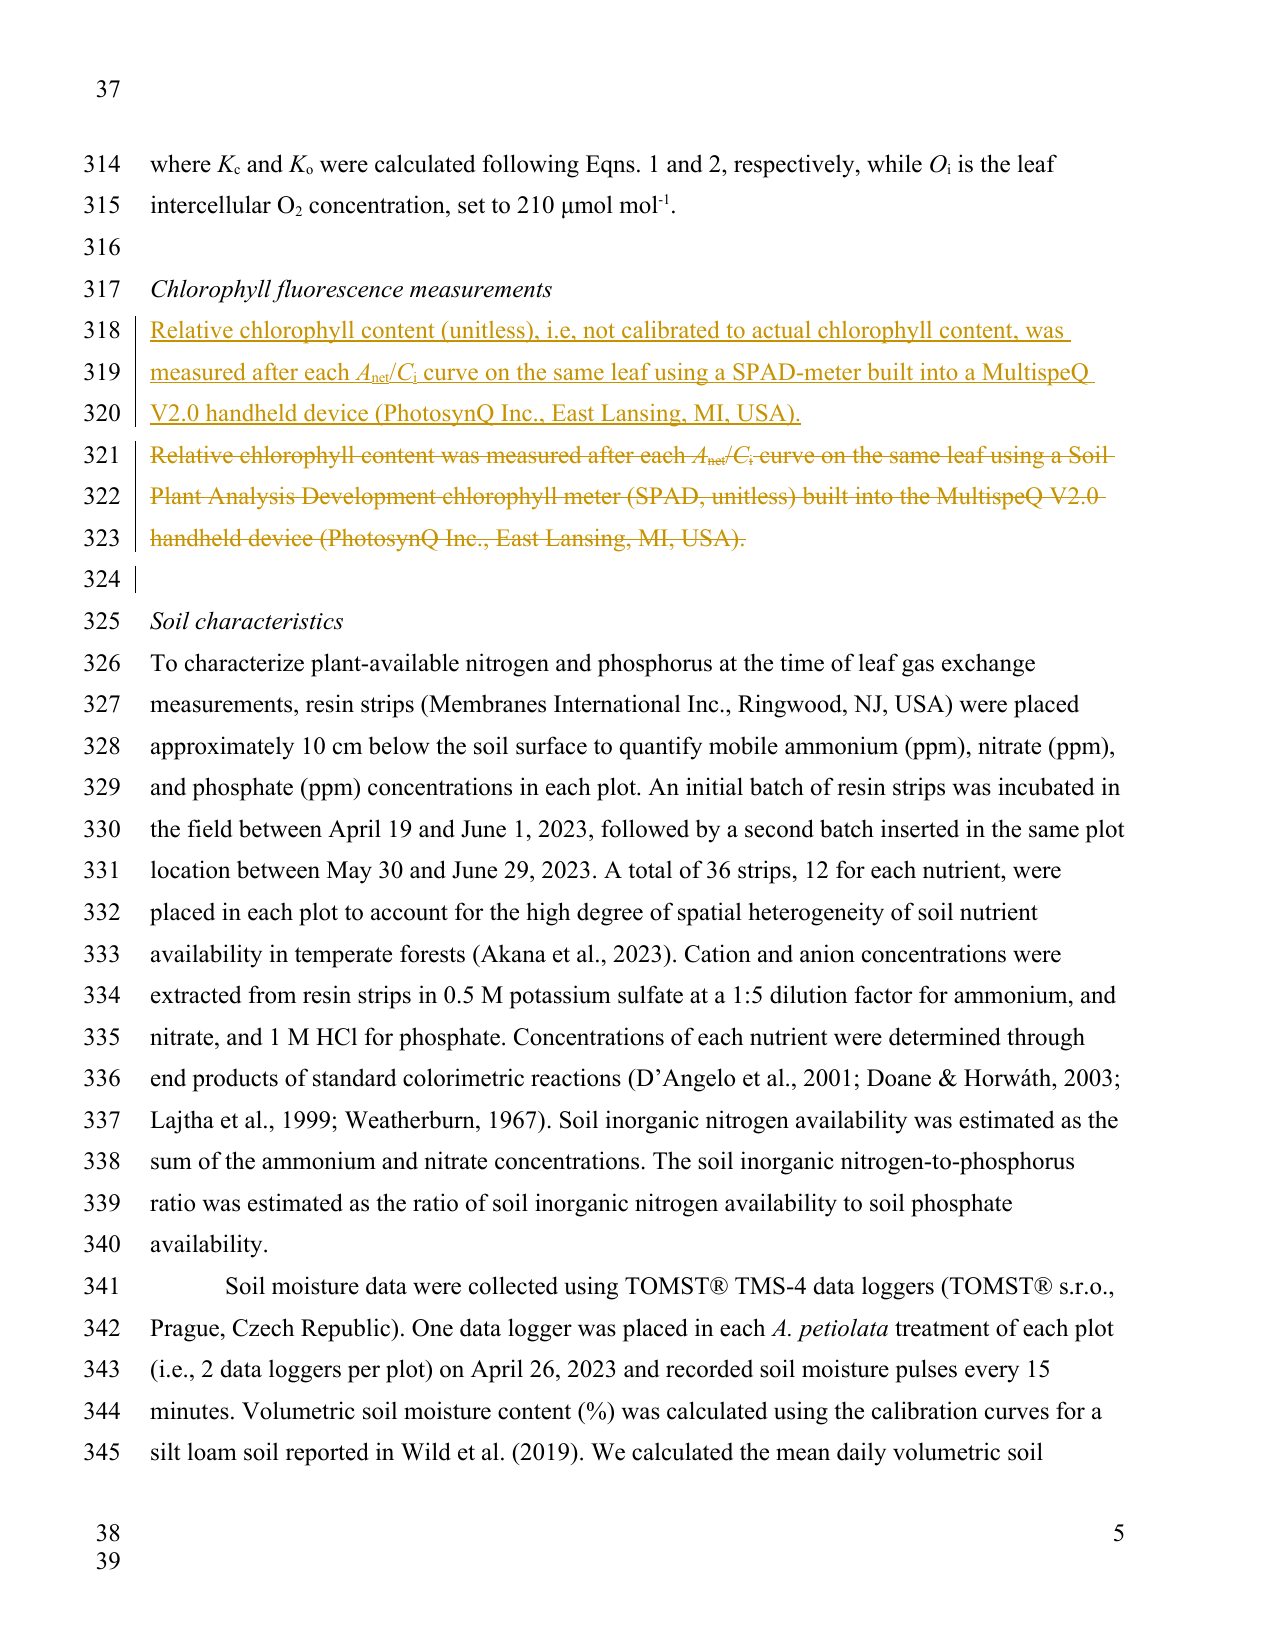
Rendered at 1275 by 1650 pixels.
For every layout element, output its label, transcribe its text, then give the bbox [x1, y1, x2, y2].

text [150, 1272, 1125, 1466]
text where Kc and Ko were calculated following Eqns. 1 and 2, respectively, while Oi is the leaf intercellular O2 concentration, set to 210 μmol mol-1. [150, 150, 1125, 219]
text Chlorophyll fluorescence measurements [150, 275, 1125, 302]
text Soil characteristics [150, 607, 1125, 635]
text To characterize plant-available nitrogen and phosphorus at the time of leaf gas exchange measurements, resin strips (Membranes International Inc., Ringwood, NJ, USA) were placed approximately 10 cm below the soil surface to quantify mobile ammonium (ppm), nitrate (ppm), and phosphate (ppm) concentrations in each plot. An initial batch of resin strips was incubated in the field between April 19 and June 1, 2023, followed by a second batch inserted in the same plot location between May 30 and June 29, 2023. A total of 36 strips, 12 for each nutrient, were placed in each plot to account for the high degree of spatial heterogeneity of soil nutrient availability in temperate forests . Cation and anion concentrations were extracted from resin strips in 0.5 M potassium sulfate at a 1:5 dilution factor for ammonium, and nitrate, and 1 M HCl for phosphate. Concentrations of each nutrient were determined through end products of standard colorimetric reactions . Soil inorganic nitrogen availability was estimated as the sum of the ammonium and nitrate concentrations. The soil inorganic nitrogen-to-phosphorus ratio was estimated as the ratio of soil inorganic nitrogen availability to soil phosphate availability. [150, 649, 1125, 1258]
